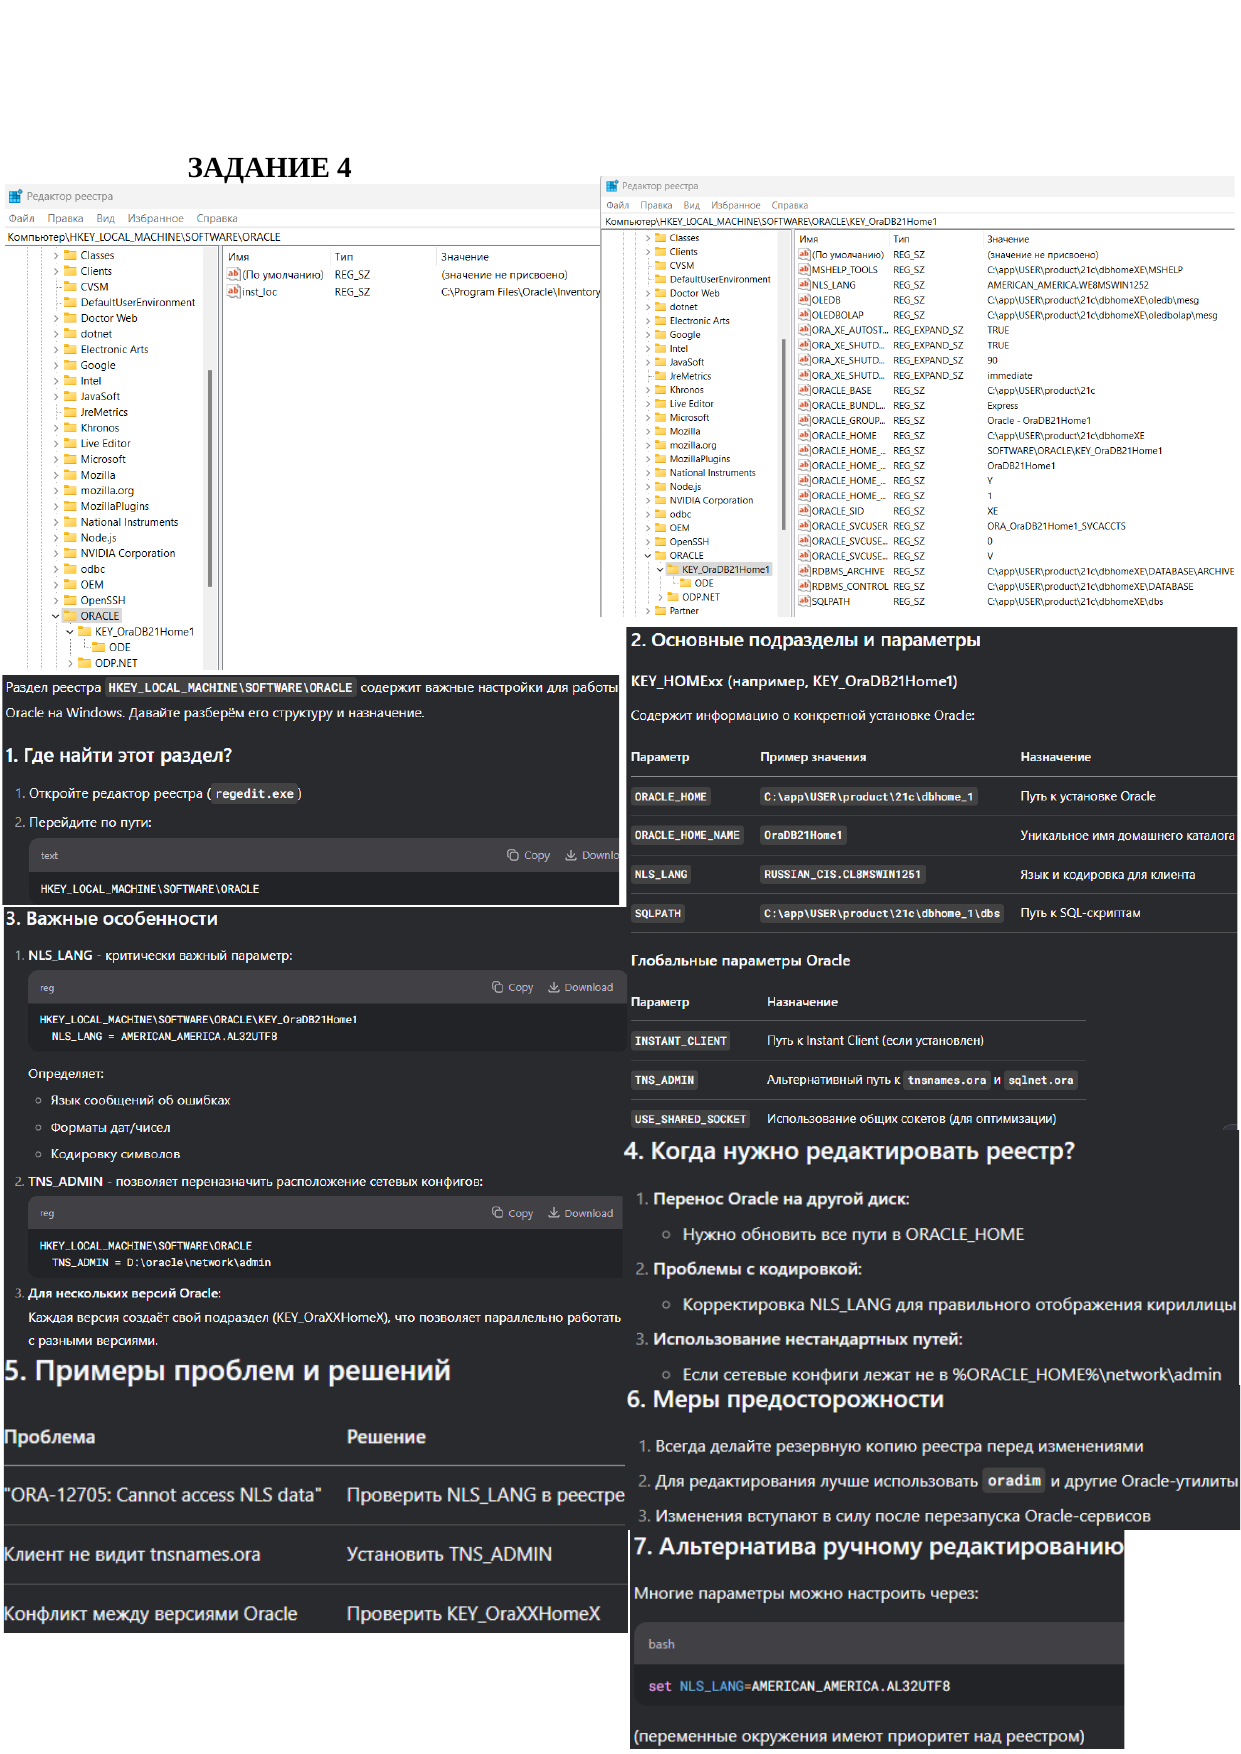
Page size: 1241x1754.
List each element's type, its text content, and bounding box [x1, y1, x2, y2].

picture [2, 675, 620, 905]
picture [5, 176, 1235, 670]
picture [3, 627, 1241, 1749]
text ЗАДАНИЕ 4 [187, 150, 1053, 183]
